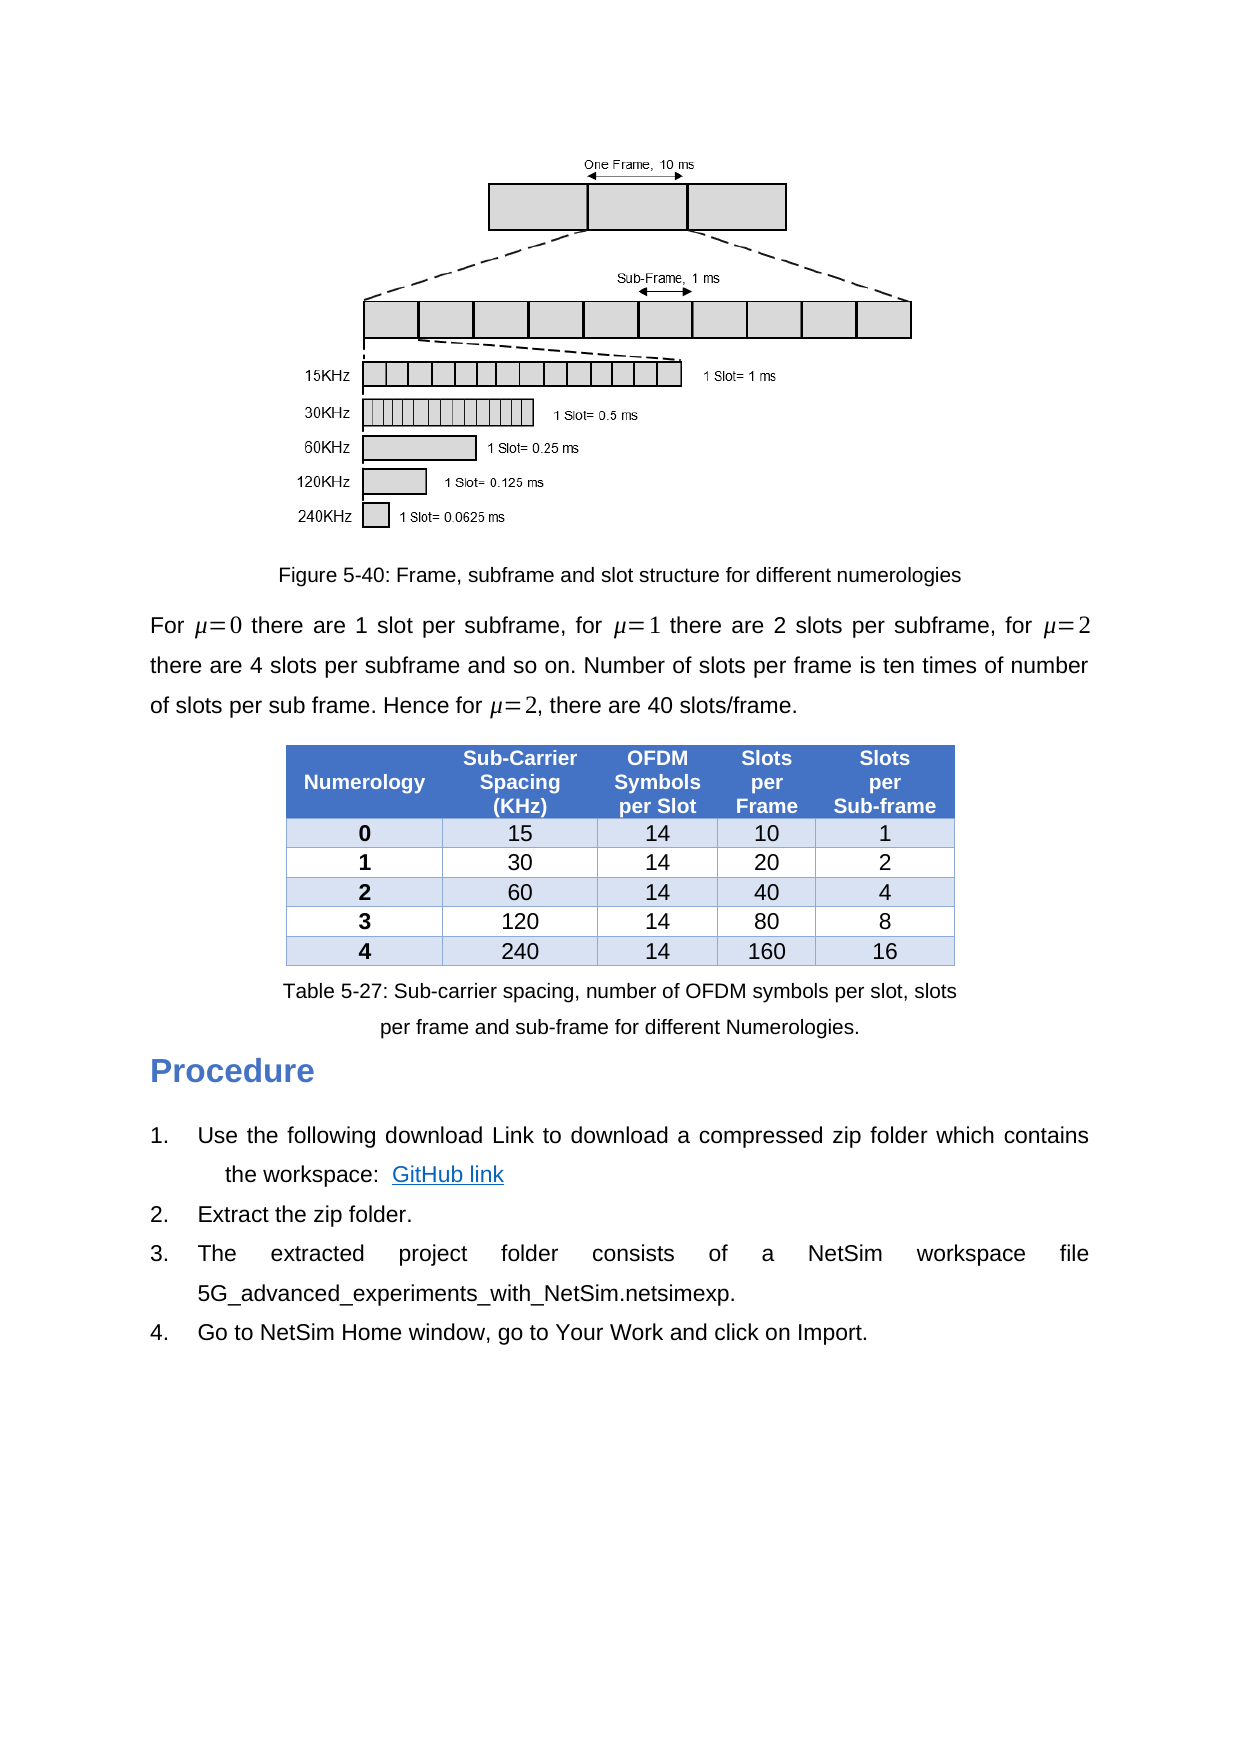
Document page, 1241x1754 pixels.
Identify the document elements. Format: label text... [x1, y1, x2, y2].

table_cell 30 [443, 848, 597, 877]
table_header Sub-Carrier Spacing (KHz) [443, 746, 597, 818]
table_cell 20 [718, 848, 815, 877]
table_header Numerology [287, 746, 442, 818]
table_header OFDM Symbols per Slot [598, 746, 717, 818]
table_cell 14 [598, 937, 717, 965]
table_cell 10 [718, 819, 815, 847]
text Extract the zip folder. [150, 1201, 1090, 1227]
text The extracted project folder consists of a NetSim workspace file 5G_advanced_experiments_with_NetSim.netsimexp. [150, 1240, 1090, 1306]
table_cell 4 [287, 937, 442, 965]
table_cell 14 [598, 878, 717, 906]
picture [265, 150, 975, 551]
table_cell 16 [816, 937, 954, 965]
table_cell 2 [816, 848, 954, 877]
list Use the following download Link to download a compressed zip folder which contains the workspace: GitHub link [150, 1122, 1090, 1187]
table_header Slots per Sub-frame [816, 746, 954, 818]
text per frame and sub-frame for different Numerologies. [150, 1015, 1090, 1039]
table_cell 8 [816, 907, 954, 936]
table_header Slots per Frame [718, 746, 815, 818]
table_cell 120 [443, 907, 597, 936]
text Go to NetSim Home window, go to Your Work and click on Import. [150, 1319, 1090, 1345]
table_cell 1 [816, 819, 954, 847]
table_cell 60 [443, 878, 597, 906]
table_cell 14 [598, 848, 717, 877]
table_cell 14 [598, 907, 717, 936]
table_cell 15 [443, 819, 597, 847]
table_cell 0 [287, 819, 442, 847]
table_cell 40 [718, 878, 815, 906]
table_cell 80 [718, 907, 815, 936]
table_cell 1 [287, 848, 442, 877]
text For there are 1 slot per subframe, for there are 2 slots per subframe, for there are 4 slots per subframe and so on. Number of slots per frame is ten times of number of slots per sub frame. Hence for , there are 40 slots/frame. [150, 611, 1090, 719]
table_cell 160 [718, 937, 815, 965]
table_cell 2 [287, 878, 442, 906]
table_cell 4 [816, 878, 954, 906]
table_cell 240 [443, 937, 597, 965]
table_cell 3 [287, 907, 442, 936]
subtitle Procedure [150, 1051, 1090, 1090]
table_cell 14 [598, 819, 717, 847]
